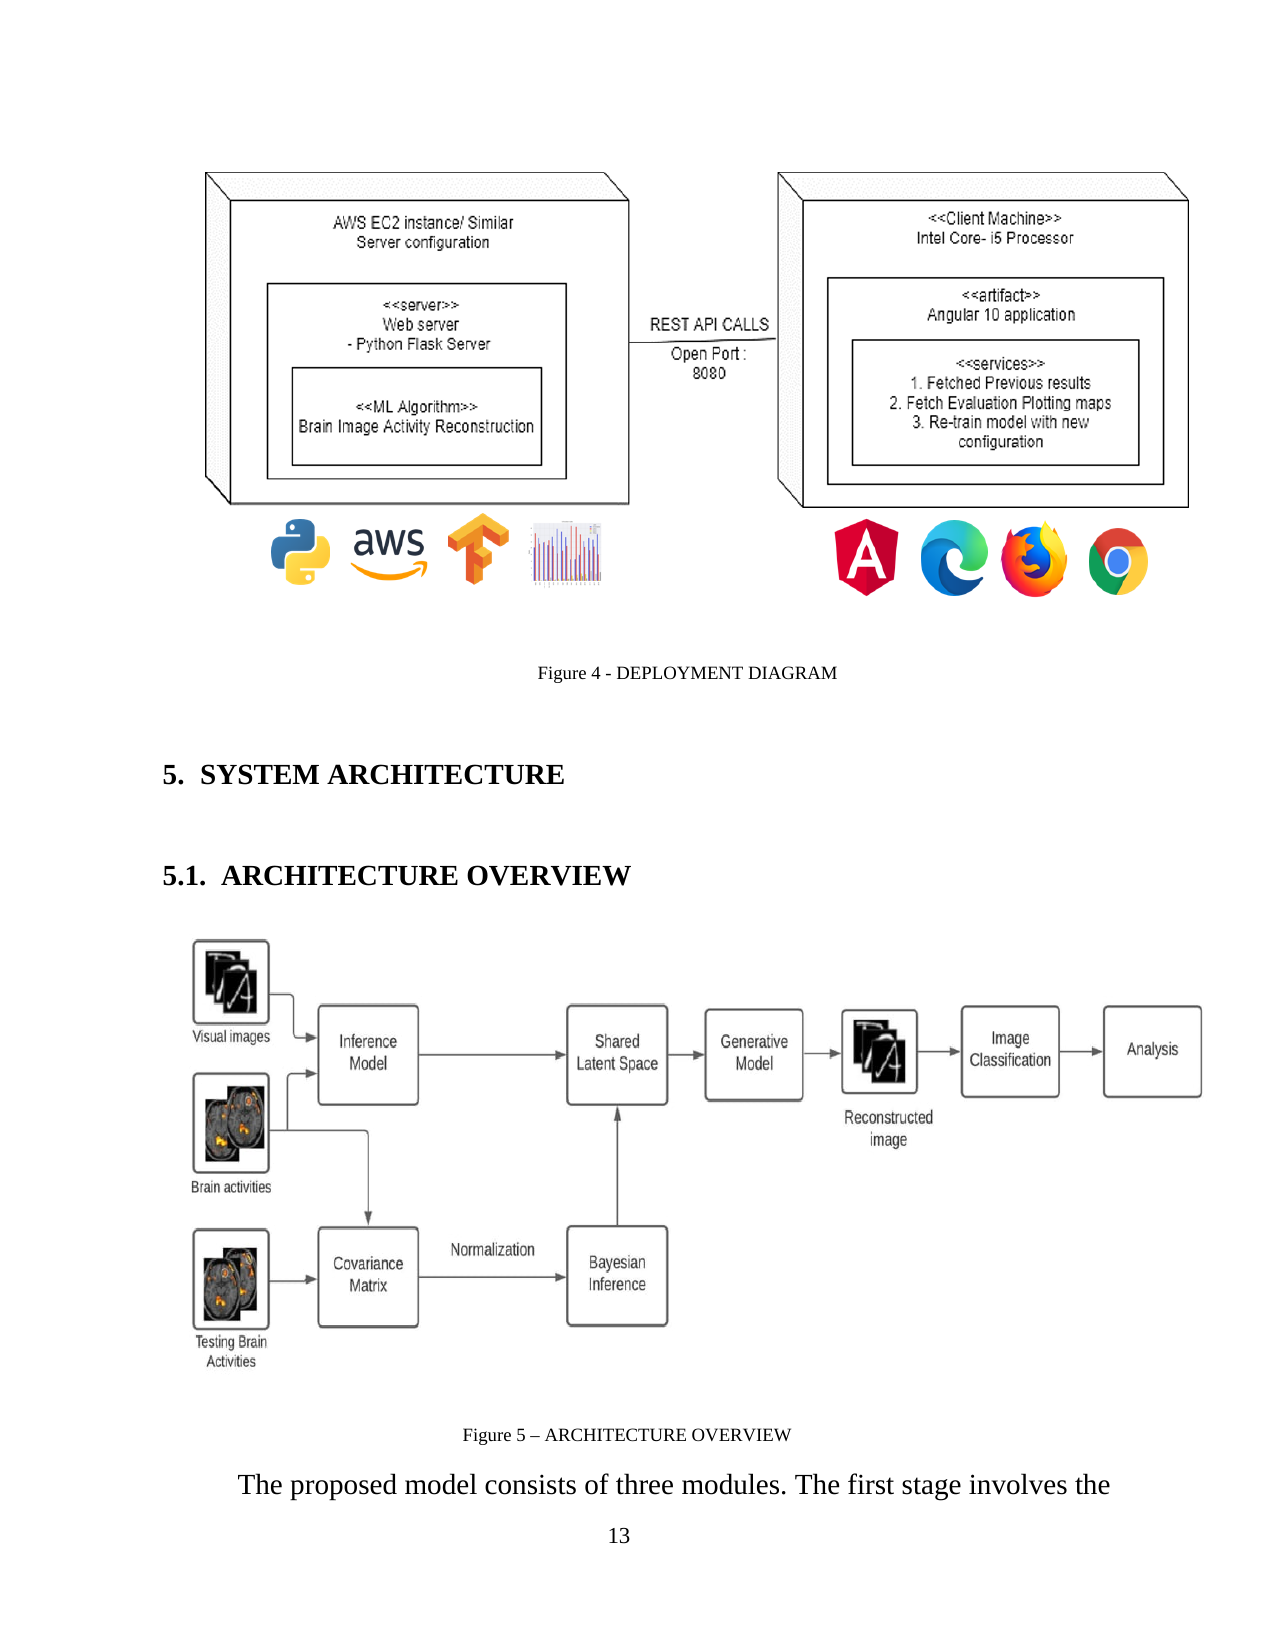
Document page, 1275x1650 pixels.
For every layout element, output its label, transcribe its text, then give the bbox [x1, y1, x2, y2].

text 5.1. ARCHITECTURE OVERVIEW [162, 858, 1150, 891]
picture [162, 908, 1225, 1412]
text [162, 1467, 1150, 1500]
picture [162, 139, 1225, 649]
text Figure 4 - DEPLOYMENT DIAGRAM [462, 662, 1150, 684]
list SYSTEM ARCHITECTURE [162, 757, 1150, 791]
text Figure 5 – ARCHITECTURE OVERVIEW [387, 1424, 1150, 1446]
